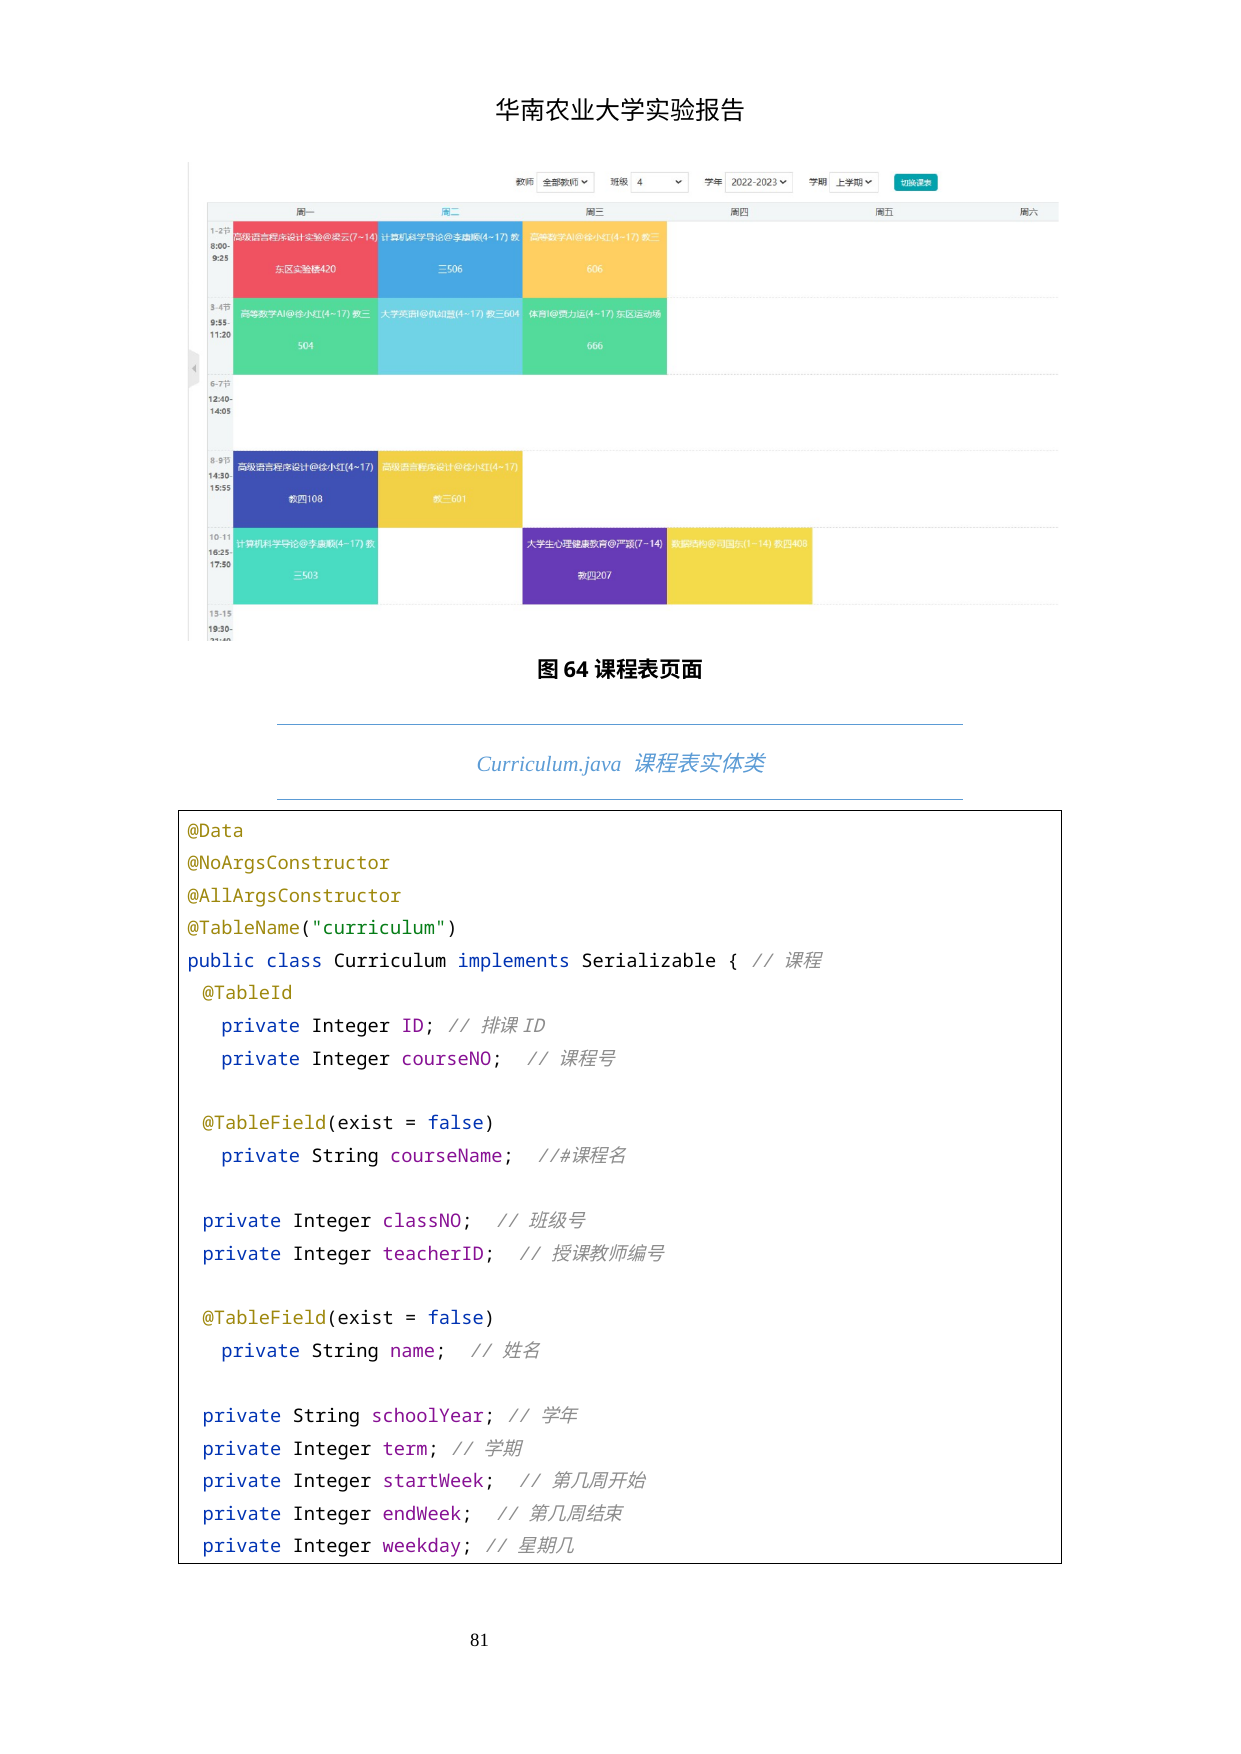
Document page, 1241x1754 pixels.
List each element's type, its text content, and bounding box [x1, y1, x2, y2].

text 图64 课程表页面 [179, 652, 1061, 686]
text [179, 811, 1061, 1563]
text Curriculum.java 课程表实体类 [277, 725, 963, 799]
picture [187, 162, 1059, 641]
